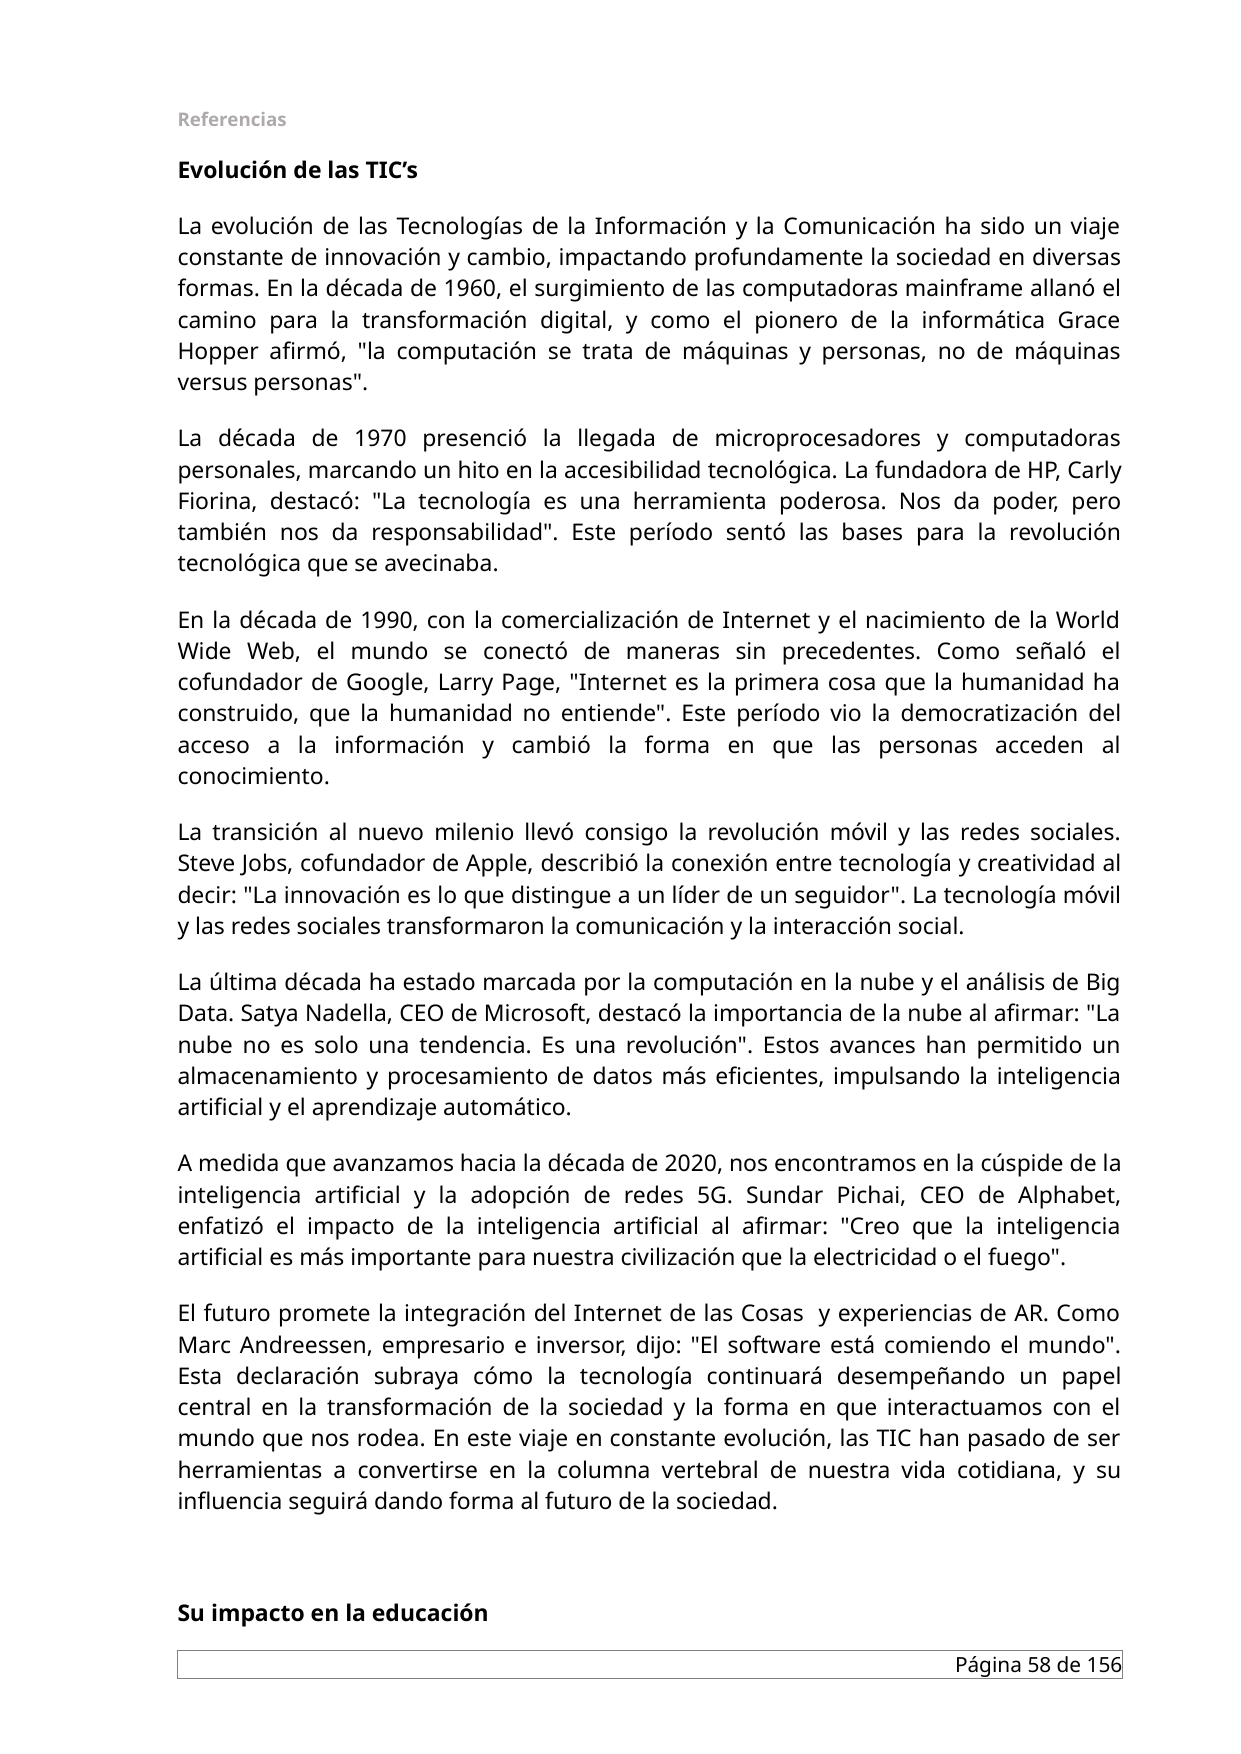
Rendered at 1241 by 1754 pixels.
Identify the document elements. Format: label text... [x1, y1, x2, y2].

text La década de 1970 presenció la llegada de microprocesadores y computadoras personales, marcando un hito en la accesibilidad tecnológica. La fundadora de HP, Carly Fiorina, destacó: "La tecnología es una herramienta poderosa. Nos da poder, pero también nos da responsabilidad". Este período sentó las bases para la revolución tecnológica que se avecinaba. [177, 422, 1122, 578]
text En la década de 1990, con la comercialización de Internet y el nacimiento de la World Wide Web, el mundo se conectó de maneras sin precedentes. Como señaló el cofundador de Google, Larry Page, "Internet es la primera cosa que la humanidad ha construido, que la humanidad no entiende". Este período vio la democratización del acceso a la información y cambió la forma en que las personas acceden al conocimiento. [177, 603, 1122, 791]
text A medida que avanzamos hacia la década de 2020, nos encontramos en la cúspide de la inteligencia artificial y la adopción de redes 5G. Sundar Pichai, CEO de Alphabet, enfatizó el impacto de la inteligencia artificial al afirmar: "Creo que la inteligencia artificial es más importante para nuestra civilización que la electricidad o el fuego". [177, 1147, 1122, 1272]
text La transición al nuevo milenio llevó consigo la revolución móvil y las redes sociales. Steve Jobs, cofundador de Apple, describió la conexión entre tecnología y creatividad al decir: "La innovación es lo que distingue a un líder de un seguidor". La tecnología móvil y las redes sociales transformaron la comunicación y la interacción social. [177, 816, 1122, 941]
text La última década ha estado marcada por la computación en la nube y el análisis de Big Data. Satya Nadella, CEO de Microsoft, destacó la importancia de la nube al afirmar: "La nube no es solo una tendencia. Es una revolución". Estos avances han permitido un almacenamiento y procesamiento de datos más eficientes, impulsando la inteligencia artificial y el aprendizaje automático. [177, 966, 1122, 1122]
text La evolución de las Tecnologías de la Información y la Comunicación ha sido un viaje constante de innovación y cambio, impactando profundamente la sociedad en diversas formas. En la década de 1960, el surgimiento de las computadoras mainframe allanó el camino para la transformación digital, y como el pionero de la informática Grace Hopper afirmó, "la computación se trata de máquinas y personas, no de máquinas versus personas". [177, 210, 1122, 397]
text El futuro promete la integración del Internet de las Cosas y experiencias de AR. Como Marc Andreessen, empresario e inversor, dijo: "El software está comiendo el mundo". Esta declaración subraya cómo la tecnología continuará desempeñando un papel central en la transformación de la sociedad y la forma en que interactuamos con el mundo que nos rodea. En este viaje en constante evolución, las TIC han pasado de ser herramientas a convertirse en la columna vertebral de nuestra vida cotidiana, y su influencia seguirá dando forma al futuro de la sociedad. [177, 1297, 1122, 1516]
text Evolución de las TIC’s [177, 153, 1122, 185]
text Su impacto en la educación [177, 1597, 1122, 1628]
